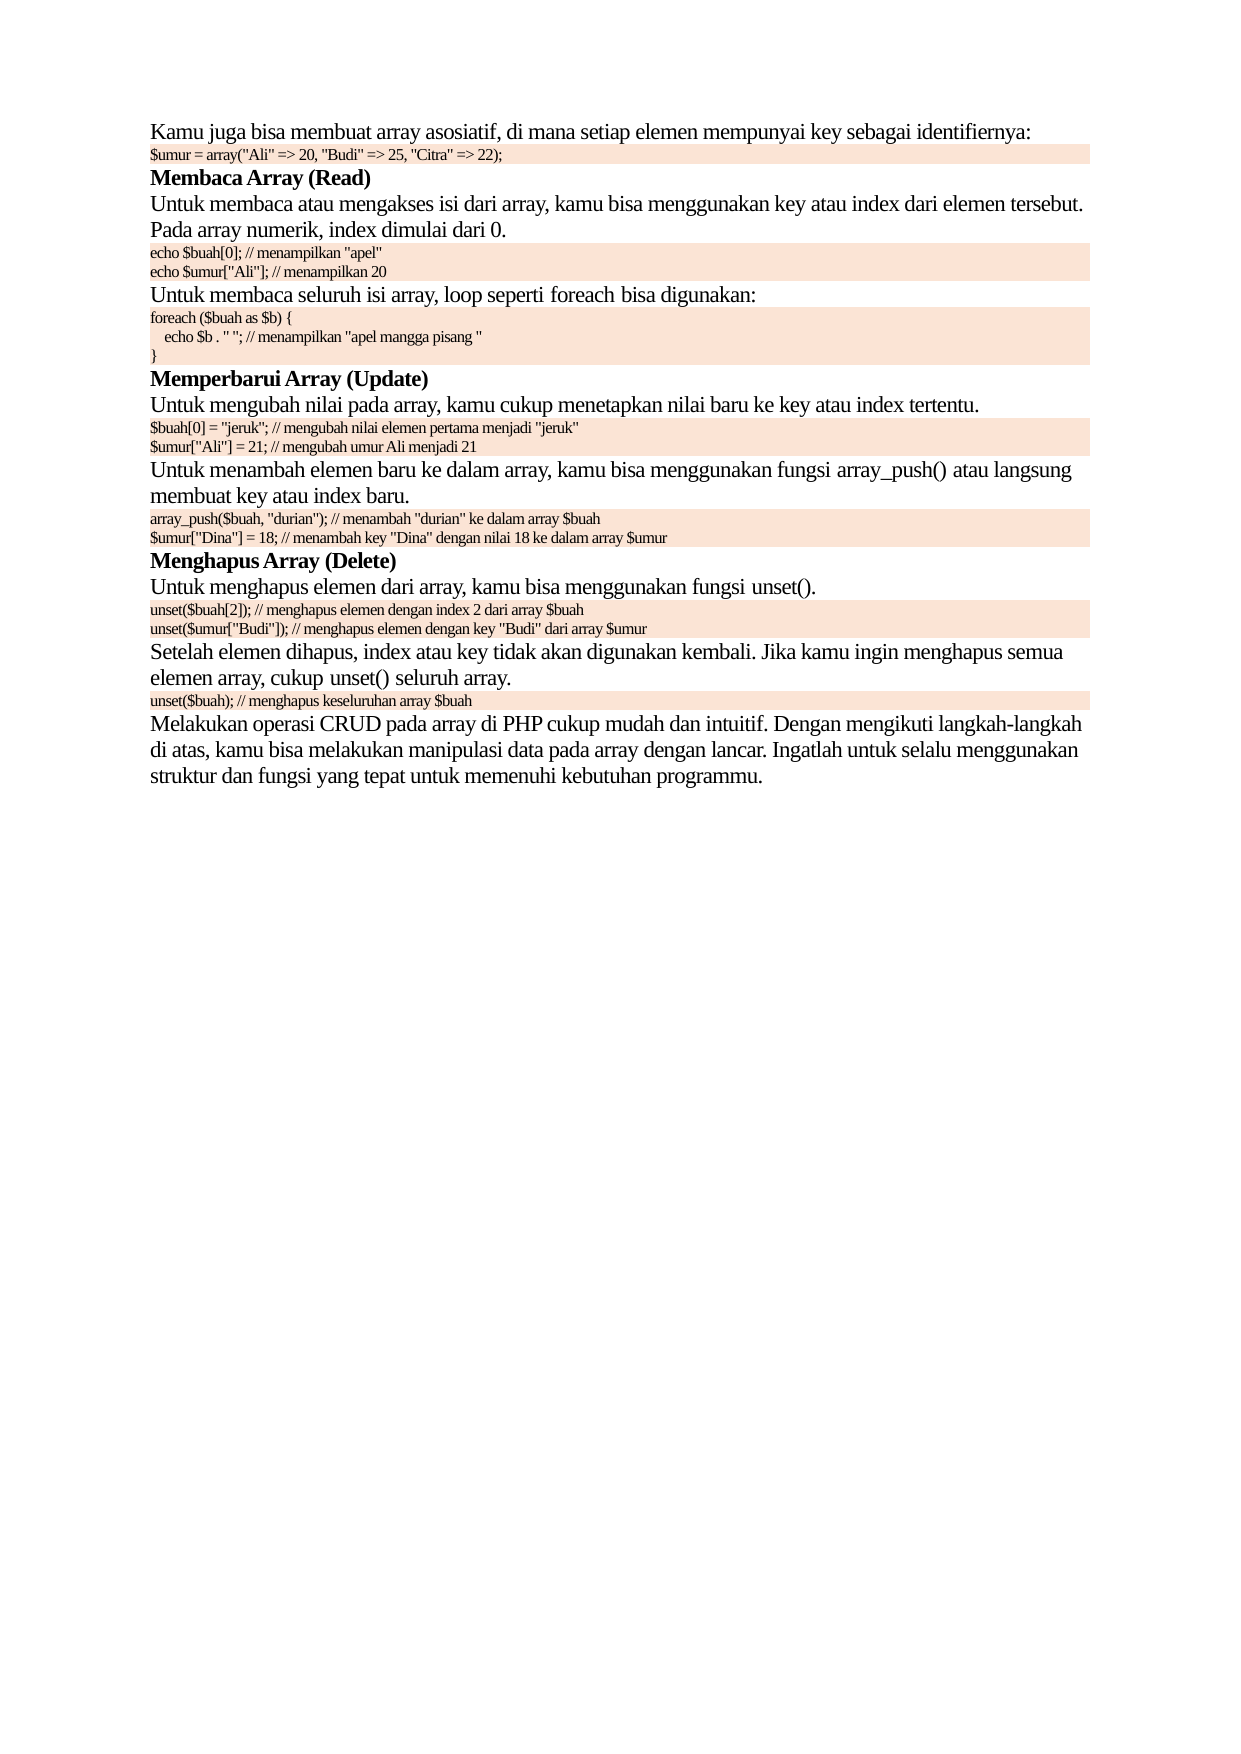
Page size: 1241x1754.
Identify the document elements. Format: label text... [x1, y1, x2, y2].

text unset($buah); // menghapus keseluruhan array $buah [150, 691, 1090, 710]
text Kamu juga bisa membuat array asosiatif, di mana setiap elemen mempunyai key sebagai identifiernya: [150, 118, 1090, 144]
text foreach ($buah as $b) { [150, 307, 1090, 327]
text unset($umur["Budi"]); // menghapus elemen dengan key "Budi" dari array $umur [150, 619, 1090, 638]
text Untuk mengubah nilai pada array, kamu cukup menetapkan nilai baru ke key atau index tertentu. [150, 391, 1090, 418]
text Menghapus Array (Delete) [150, 547, 1090, 573]
text $buah[0] = "jeruk"; // mengubah nilai elemen pertama menjadi "jeruk" [150, 418, 1090, 437]
text Memperbarui Array (Update) [150, 365, 1090, 391]
text Untuk membaca seluruh isi array, loop seperti foreach bisa digunakan: [150, 281, 1090, 307]
text array_push($buah, "durian"); // menambah "durian" ke dalam array $buah [150, 509, 1090, 528]
text echo $umur["Ali"]; // menampilkan 20 [150, 262, 1090, 281]
text echo $b . " "; // menampilkan "apel mangga pisang " [150, 327, 1090, 346]
text echo $buah[0]; // menampilkan "apel" [150, 243, 1090, 262]
text Untuk membaca atau mengakses isi dari array, kamu bisa menggunakan key atau index dari elemen tersebut. Pada array numerik, index dimulai dari 0. [150, 190, 1090, 243]
text $umur = array("Ali" => 20, "Budi" => 25, "Citra" => 22); [150, 144, 1090, 164]
text Melakukan operasi CRUD pada array di PHP cukup mudah dan intuitif. Dengan mengikuti langkah-langkah di atas, kamu bisa melakukan manipulasi data pada array dengan lancar. Ingatlah untuk selalu menggunakan struktur dan fungsi yang tepat untuk memenuhi kebutuhan programmu. [150, 710, 1090, 789]
text Untuk menambah elemen baru ke dalam array, kamu bisa menggunakan fungsi array_push() atau langsung membuat key atau index baru. [150, 456, 1090, 509]
text Setelah elemen dihapus, index atau key tidak akan digunakan kembali. Jika kamu ingin menghapus semua elemen array, cukup unset() seluruh array. [150, 638, 1090, 691]
text } [150, 346, 1090, 365]
text $umur["Ali"] = 21; // mengubah umur Ali menjadi 21 [150, 437, 1090, 456]
text Untuk menghapus elemen dari array, kamu bisa menggunakan fungsi unset(). [150, 573, 1090, 600]
text $umur["Dina"] = 18; // menambah key "Dina" dengan nilai 18 ke dalam array $umur [150, 528, 1090, 547]
text Membaca Array (Read) [150, 164, 1090, 190]
text unset($buah[2]); // menghapus elemen dengan index 2 dari array $buah [150, 600, 1090, 619]
